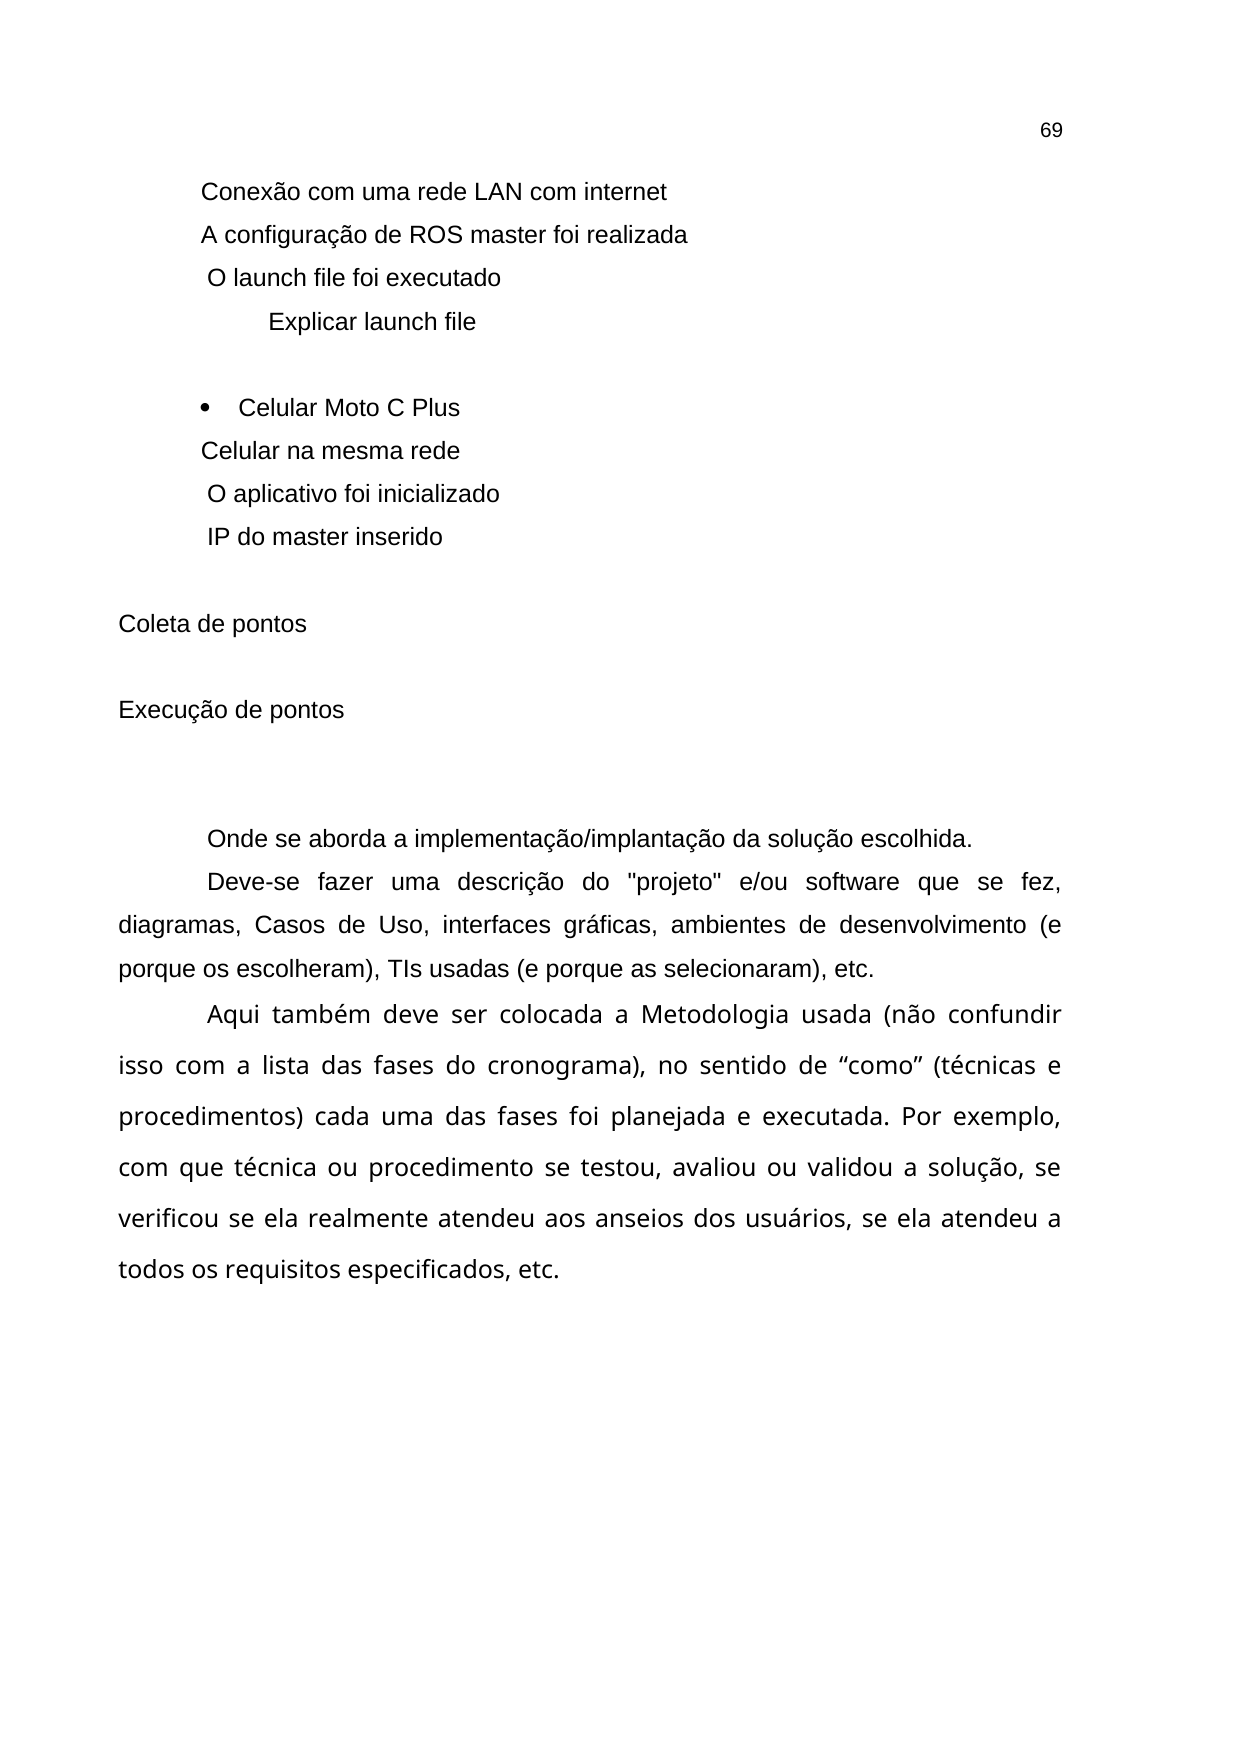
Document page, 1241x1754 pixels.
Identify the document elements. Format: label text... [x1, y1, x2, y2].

text Deve-se fazer uma descrição do "projeto" e/ou software que se fez, diagramas, Casos de Uso, interfaces gráficas, ambientes de desenvolvimento (e porque os escolheram), TIs usadas (e porque as selecionaram), etc. [118, 867, 1063, 982]
text A configuração de ROS master foi realizada [201, 220, 1063, 249]
text Execução de pontos [118, 695, 1063, 723]
text Celular na mesma rede [201, 436, 1063, 465]
text IP do master inserido [118, 522, 1063, 551]
text Onde se aborda a implementação/implantação da solução escolhida. [118, 824, 1063, 853]
text Coleta de pontos [118, 608, 1063, 637]
text Explicar launch file [118, 307, 1063, 335]
text O aplicativo foi inicializado [118, 479, 1063, 508]
text O launch file foi executado [118, 263, 1063, 292]
list Celular Moto C Plus [201, 393, 1063, 422]
text Aqui também deve ser colocada a Metodologia usada (não confundir isso com a lista das fases do cronograma), no sentido de “como” (técnicas e procedimentos) cada uma das fases foi planejada e executada. Por exemplo, com que técnica ou procedimento se testou, avaliou ou validou a solução, se verificou se ela realmente atendeu aos anseios dos usuários, se ela atendeu a todos os requisitos especificados, etc. [118, 997, 1063, 1286]
text Conexão com uma rede LAN com internet [201, 177, 1063, 206]
